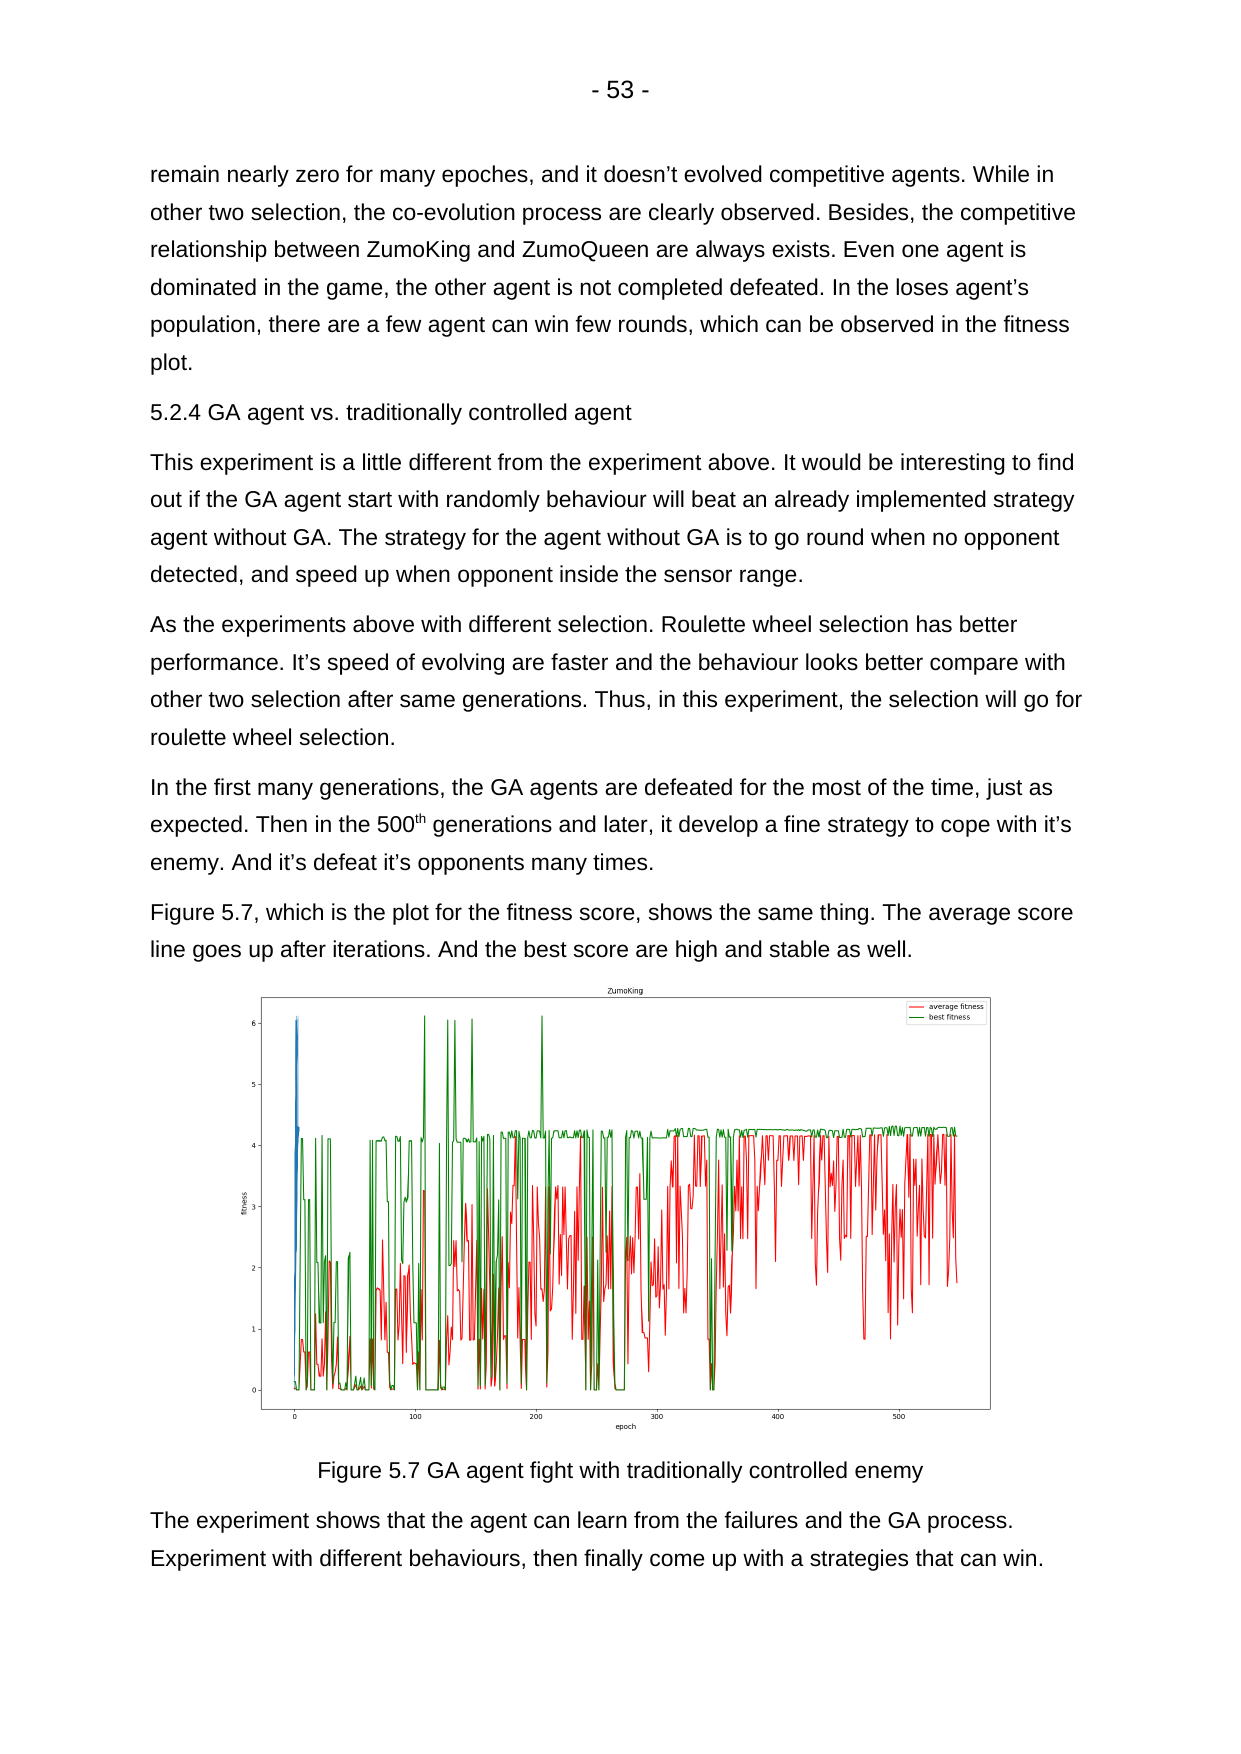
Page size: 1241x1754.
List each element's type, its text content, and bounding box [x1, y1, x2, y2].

text This experiment is a little different from the experiment above. It would be interesting to find out if the GA agent start with randomly behaviour will beat an already implemented strategy agent without GA. The strategy for the agent without GA is to go round when no opponent detected, and speed up when opponent inside the sensor range. [150, 437, 1090, 587]
text The experiment shows that the agent can learn from the failures and the GA process. Experiment with different behaviours, then finally come up with a strategies that can win. [150, 1496, 1090, 1571]
picture [226, 975, 1014, 1434]
text Figure 5.7 GA agent fight with traditionally controlled enemy [150, 1446, 1090, 1484]
text Figure 5.7, which is the plot for the fitness score, shows the same thing. The average score line goes up after iterations. And the best score are high and stable as well. [150, 887, 1090, 962]
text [150, 150, 1090, 375]
text In the first many generations, the GA agents are defeated for the most of the time, just as expected. Then in the 500th generations and later, it develop a fine strategy to cope with it’s enemy. And it’s defeat it’s opponents many times. [150, 762, 1090, 875]
text 5.2.4 GA agent vs. traditionally controlled agent [150, 387, 1090, 425]
text As the experiments above with different selection. Roulette wheel selection has better performance. It’s speed of evolving are faster and the behaviour looks better compare with other two selection after same generations. Thus, in this experiment, the selection will go for roulette wheel selection. [150, 600, 1090, 750]
